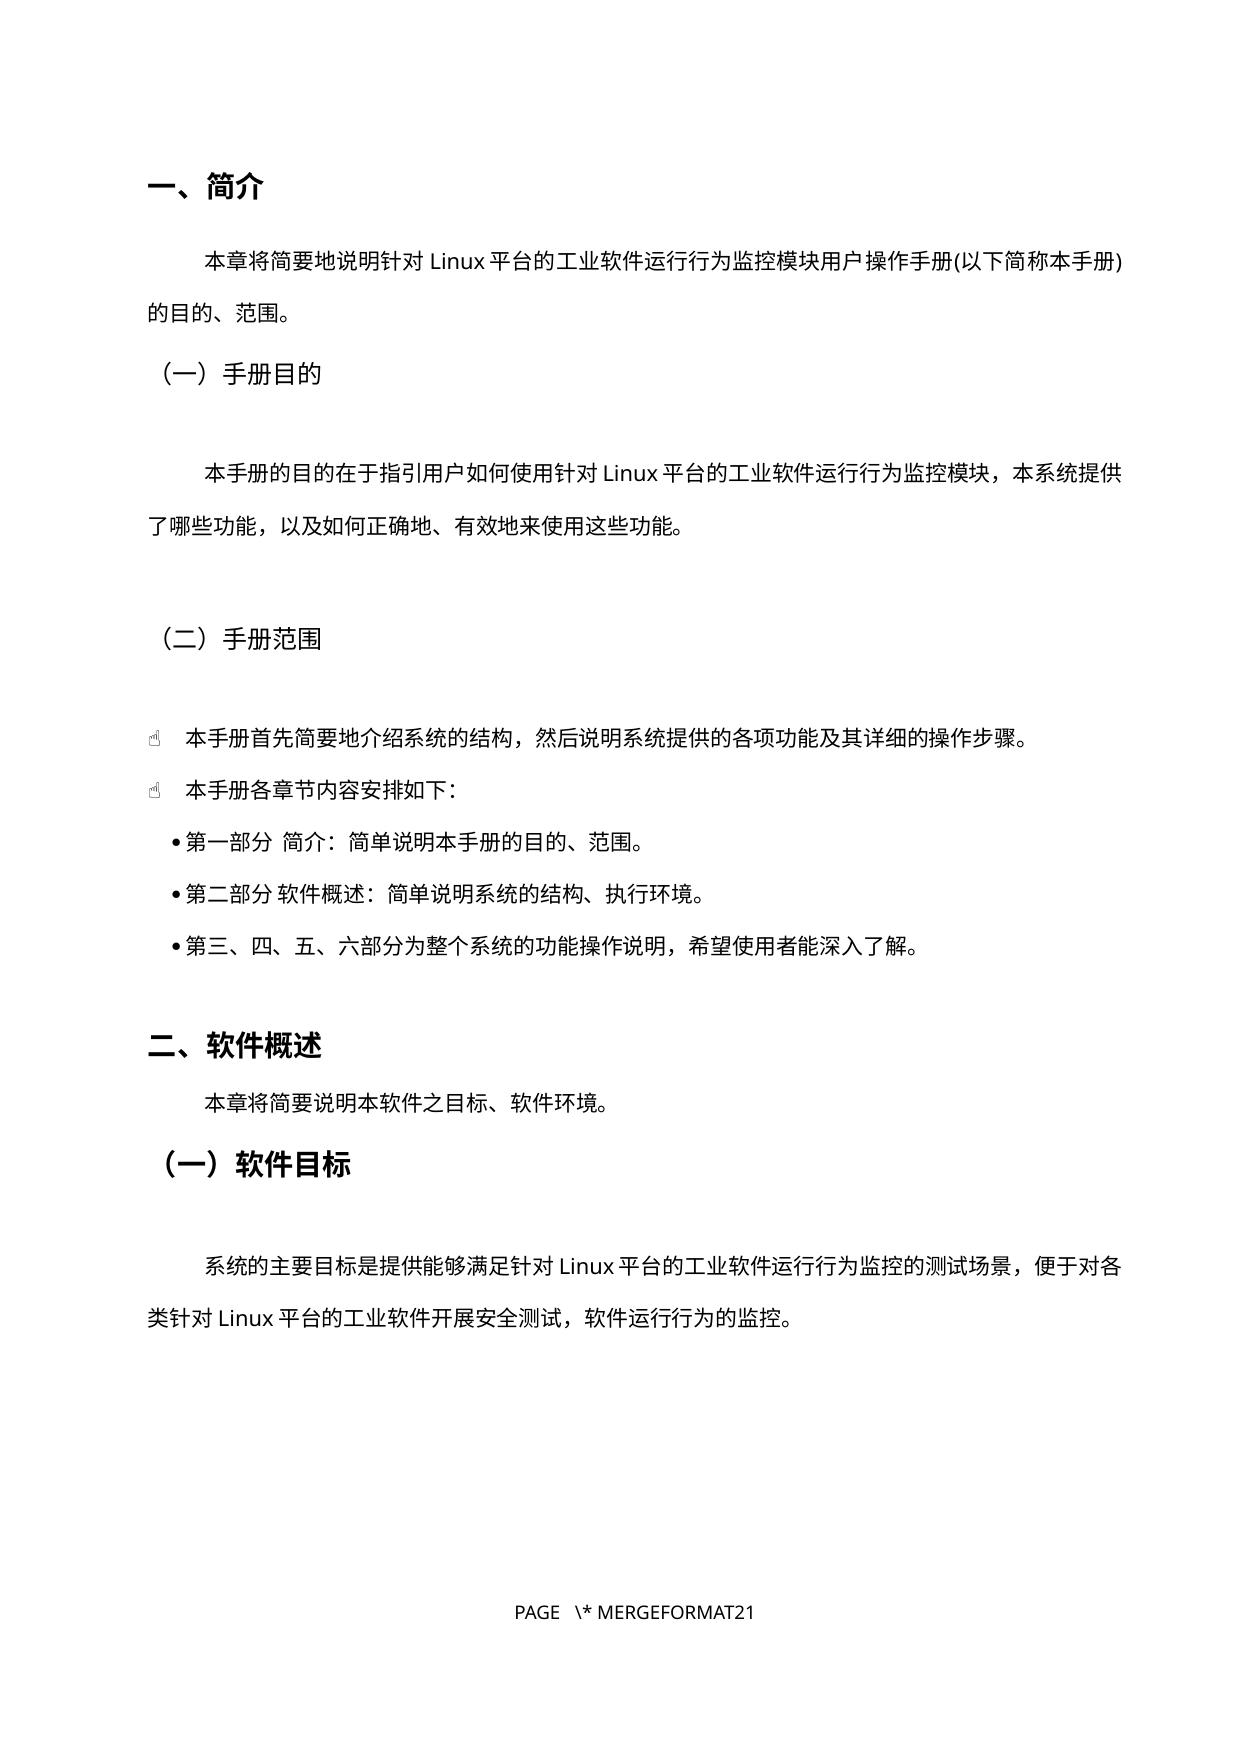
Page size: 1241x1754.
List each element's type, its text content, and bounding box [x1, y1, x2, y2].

text 本手册各章节内容安排如下： [148, 753, 1122, 805]
text 第二部分 软件概述：简单说明系统的结构、执行环境。 [172, 857, 1122, 909]
text 第三、四、五、六部分为整个系统的功能操作说明，希望使用者能深入了解。 [172, 909, 1122, 961]
list 二、软件概述 [148, 1013, 1122, 1065]
text （二）手册范围 [148, 605, 1122, 670]
text 本手册首先简要地介绍系统的结构，然后说明系统提供的各项功能及其详细的操作步骤。 [148, 701, 1122, 753]
text 本章将简要地说明针对Linux平台的工业软件运行行为监控模块用户操作手册(以下简称本手册)的目的、范围。 [148, 224, 1122, 328]
text 本章将简要说明本软件之目标、软件环境。 [148, 1065, 1122, 1117]
text 第一部分 简介：简单说明本手册的目的、范围。 [172, 805, 1122, 857]
title 一、简介 [148, 153, 1122, 218]
text （一）手册目的 [148, 341, 1122, 406]
text 系统的主要目标是提供能够满足针对Linux平台的工业软件运行行为监控的测试场景，便于对各类针对Linux平台的工业软件开展安全测试，软件运行行为的监控。 [148, 1228, 1122, 1332]
text 本手册的目的在于指引用户如何使用针对Linux平台的工业软件运行行为监控模块，本系统提供了哪些功能，以及如何正确地、有效地来使用这些功能。 [148, 436, 1122, 540]
text （一）软件目标 [148, 1130, 1122, 1195]
